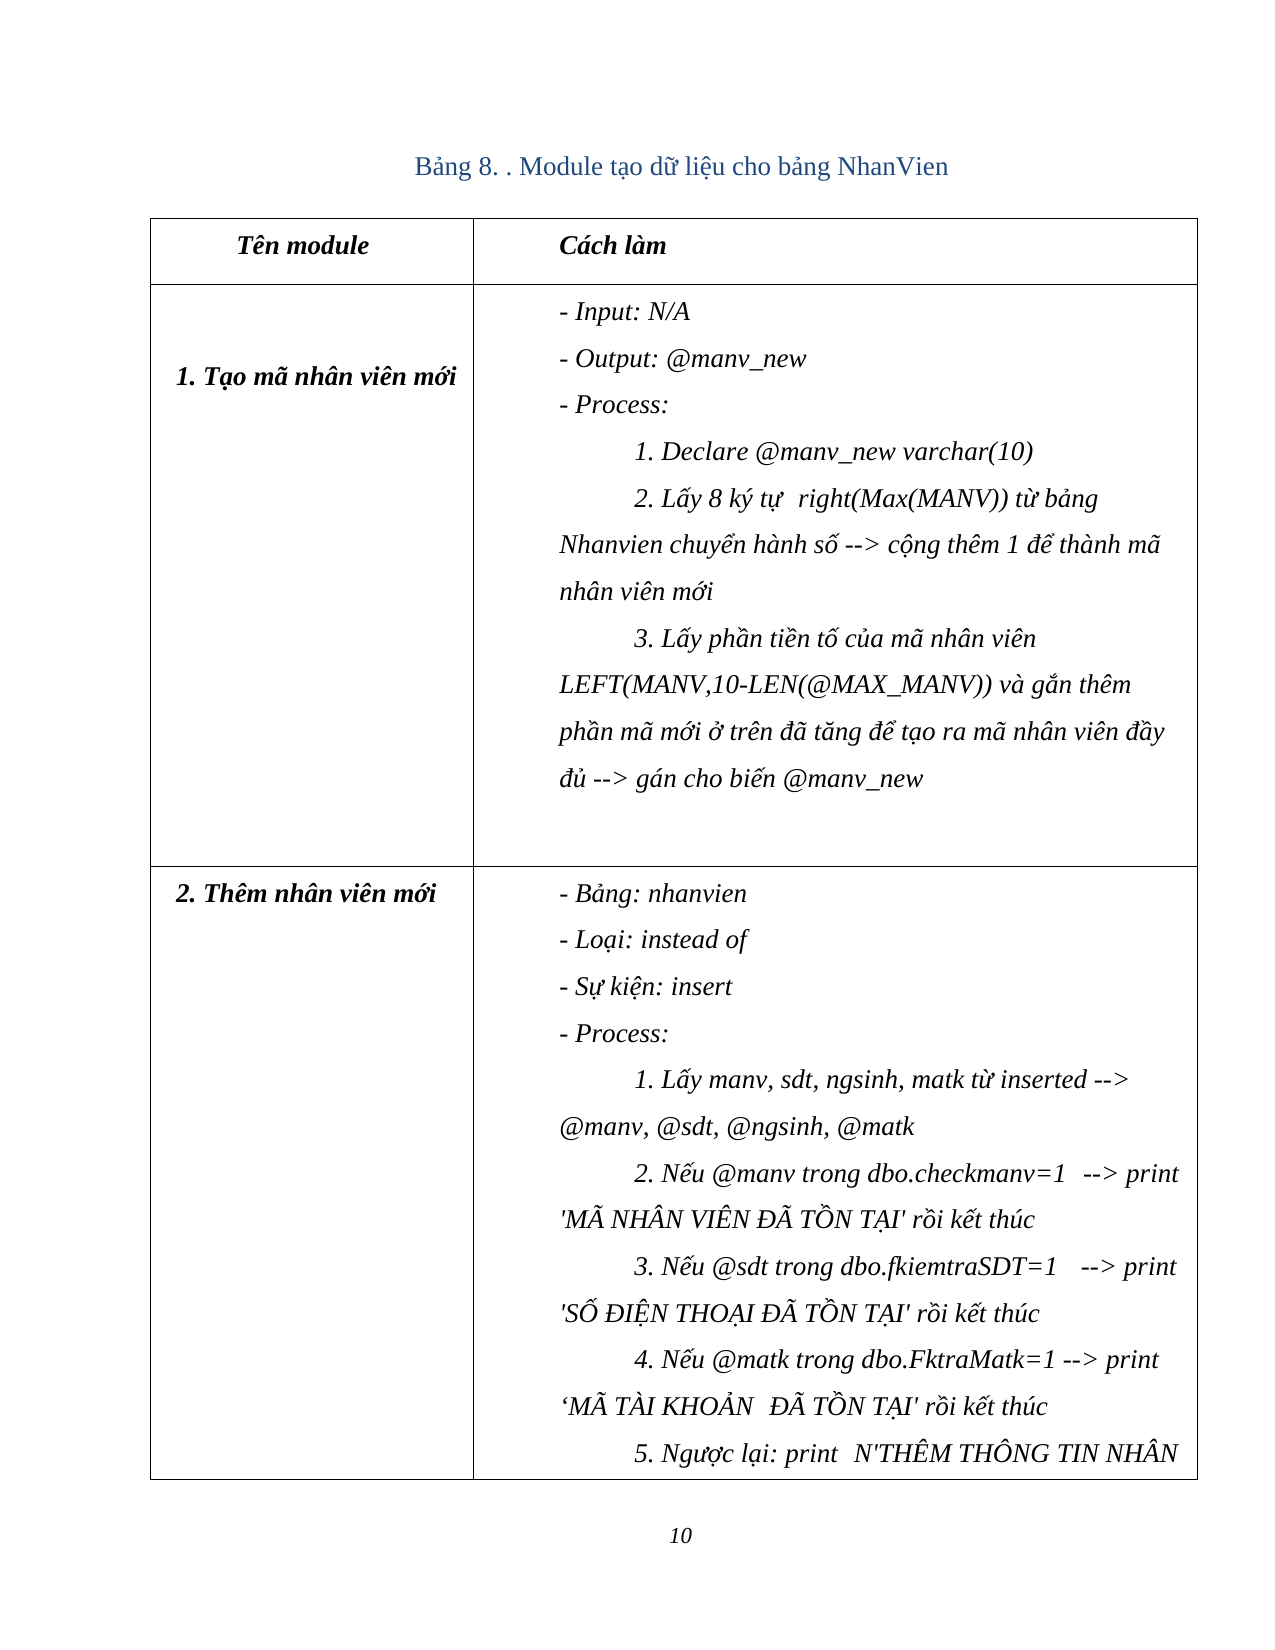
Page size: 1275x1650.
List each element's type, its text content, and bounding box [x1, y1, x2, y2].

text Bảng 8. . Module tạo dữ liệu cho bảng NhanVien [165, 150, 1198, 181]
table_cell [151, 867, 473, 1478]
table_header Cách làm [474, 219, 1197, 284]
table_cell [474, 867, 1197, 1478]
table_cell - Input: N/A - Output: @manv_new - Process: 1. Declare @manv_new varchar(10) 2. Lấy 8 ký tự right(Max(MANV)) từ bảng Nhanvien chuyển hành số --> cộng thêm 1 để thành mã nhân viên mới 3. Lấy phần tiền tố của mã nhân viên LEFT(MANV,10-LEN(@MAX_MANV)) và gắn thêm phần mã mới ở trên đã tăng để tạo ra mã nhân viên đầy đủ --> gán cho biến @manv_new [474, 285, 1197, 866]
table_header Tên module [151, 219, 473, 284]
table_cell 1. Tạo mã nhân viên mới [151, 285, 473, 866]
